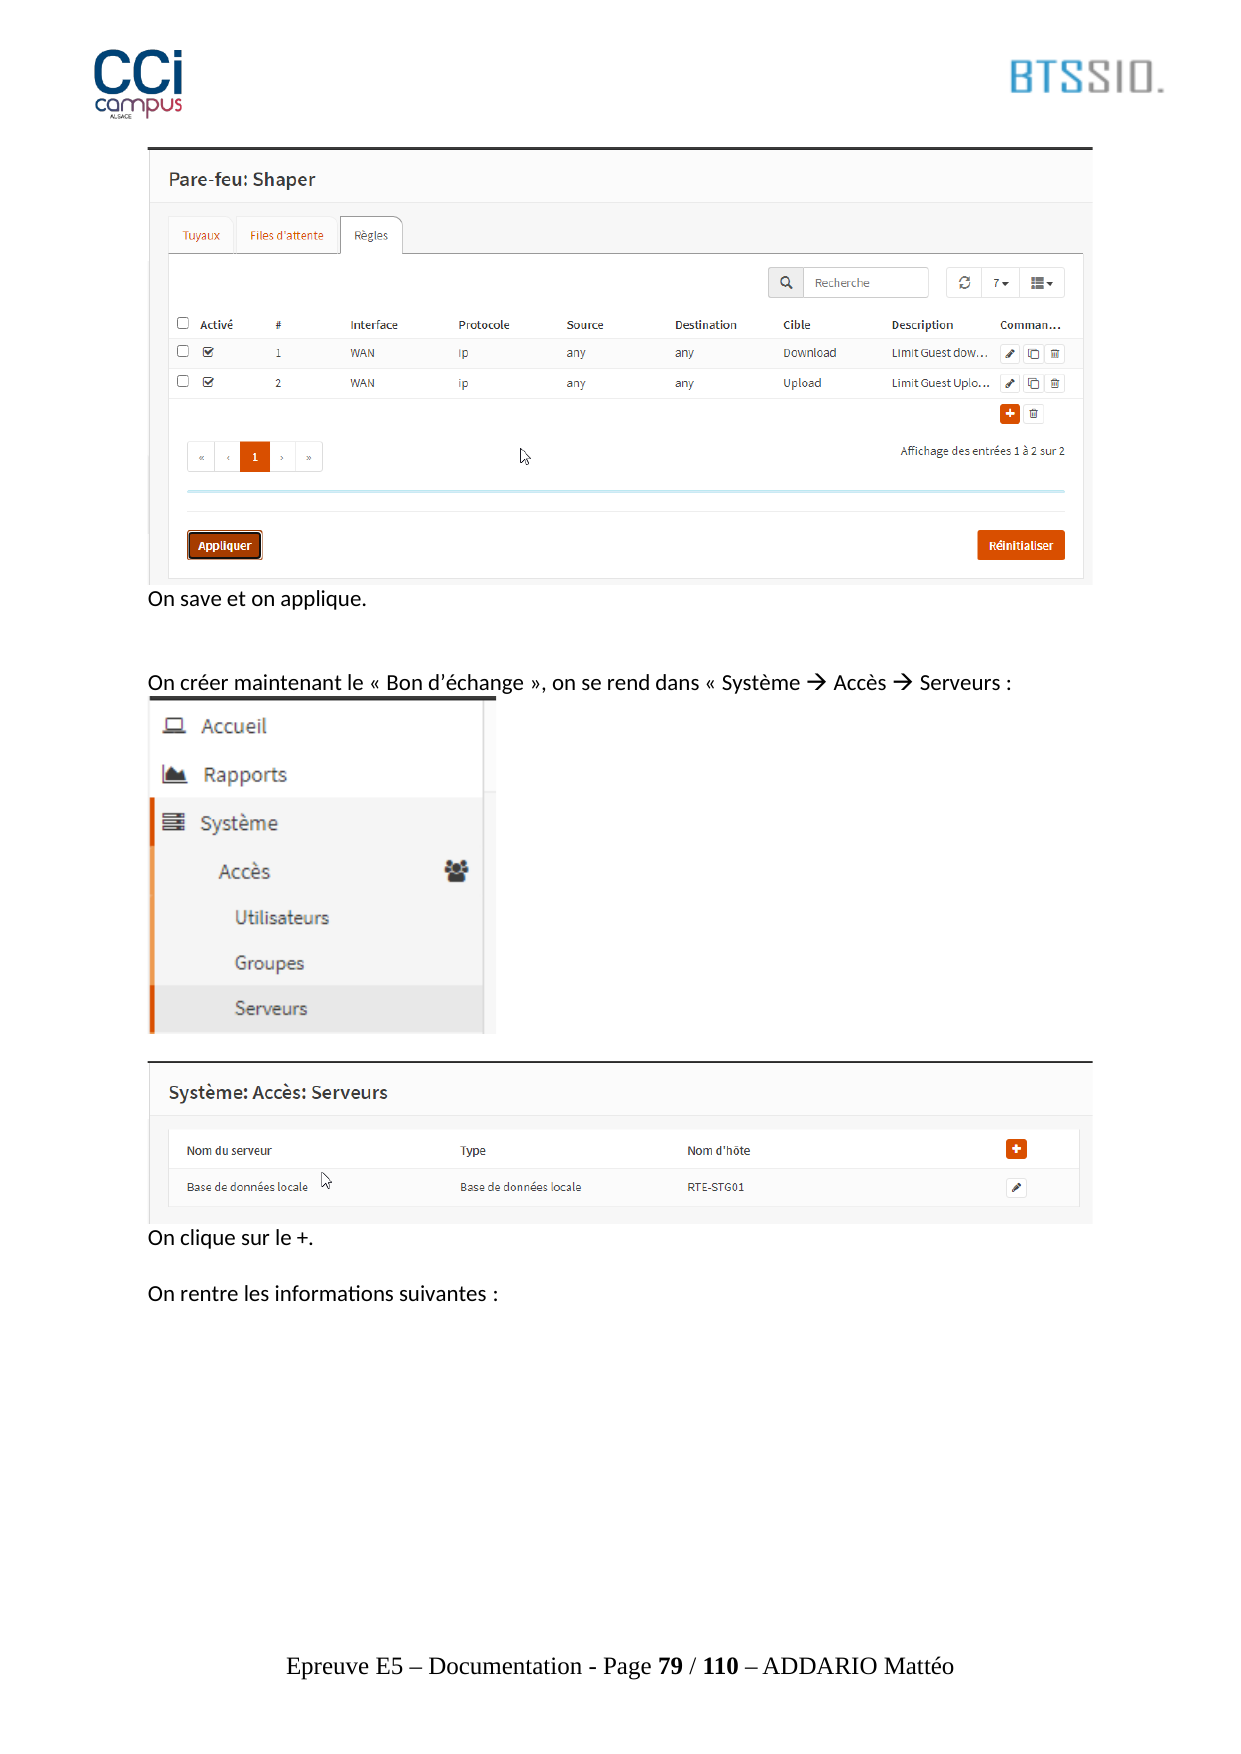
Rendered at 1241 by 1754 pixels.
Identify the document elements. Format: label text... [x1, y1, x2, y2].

picture [147, 1061, 1093, 1224]
picture [147, 147, 1093, 585]
text On rentre les informations suivantes : [148, 1279, 1092, 1307]
text On save et on applique. [148, 585, 1092, 612]
text On clique sur le +. [148, 1224, 1092, 1251]
text On créer maintenant le « Bon d’échange », on se rend dans « Système Accès Serveurs : [148, 668, 1092, 696]
picture [1004, 46, 1169, 104]
picture [147, 696, 497, 1034]
picture [81, 45, 195, 123]
